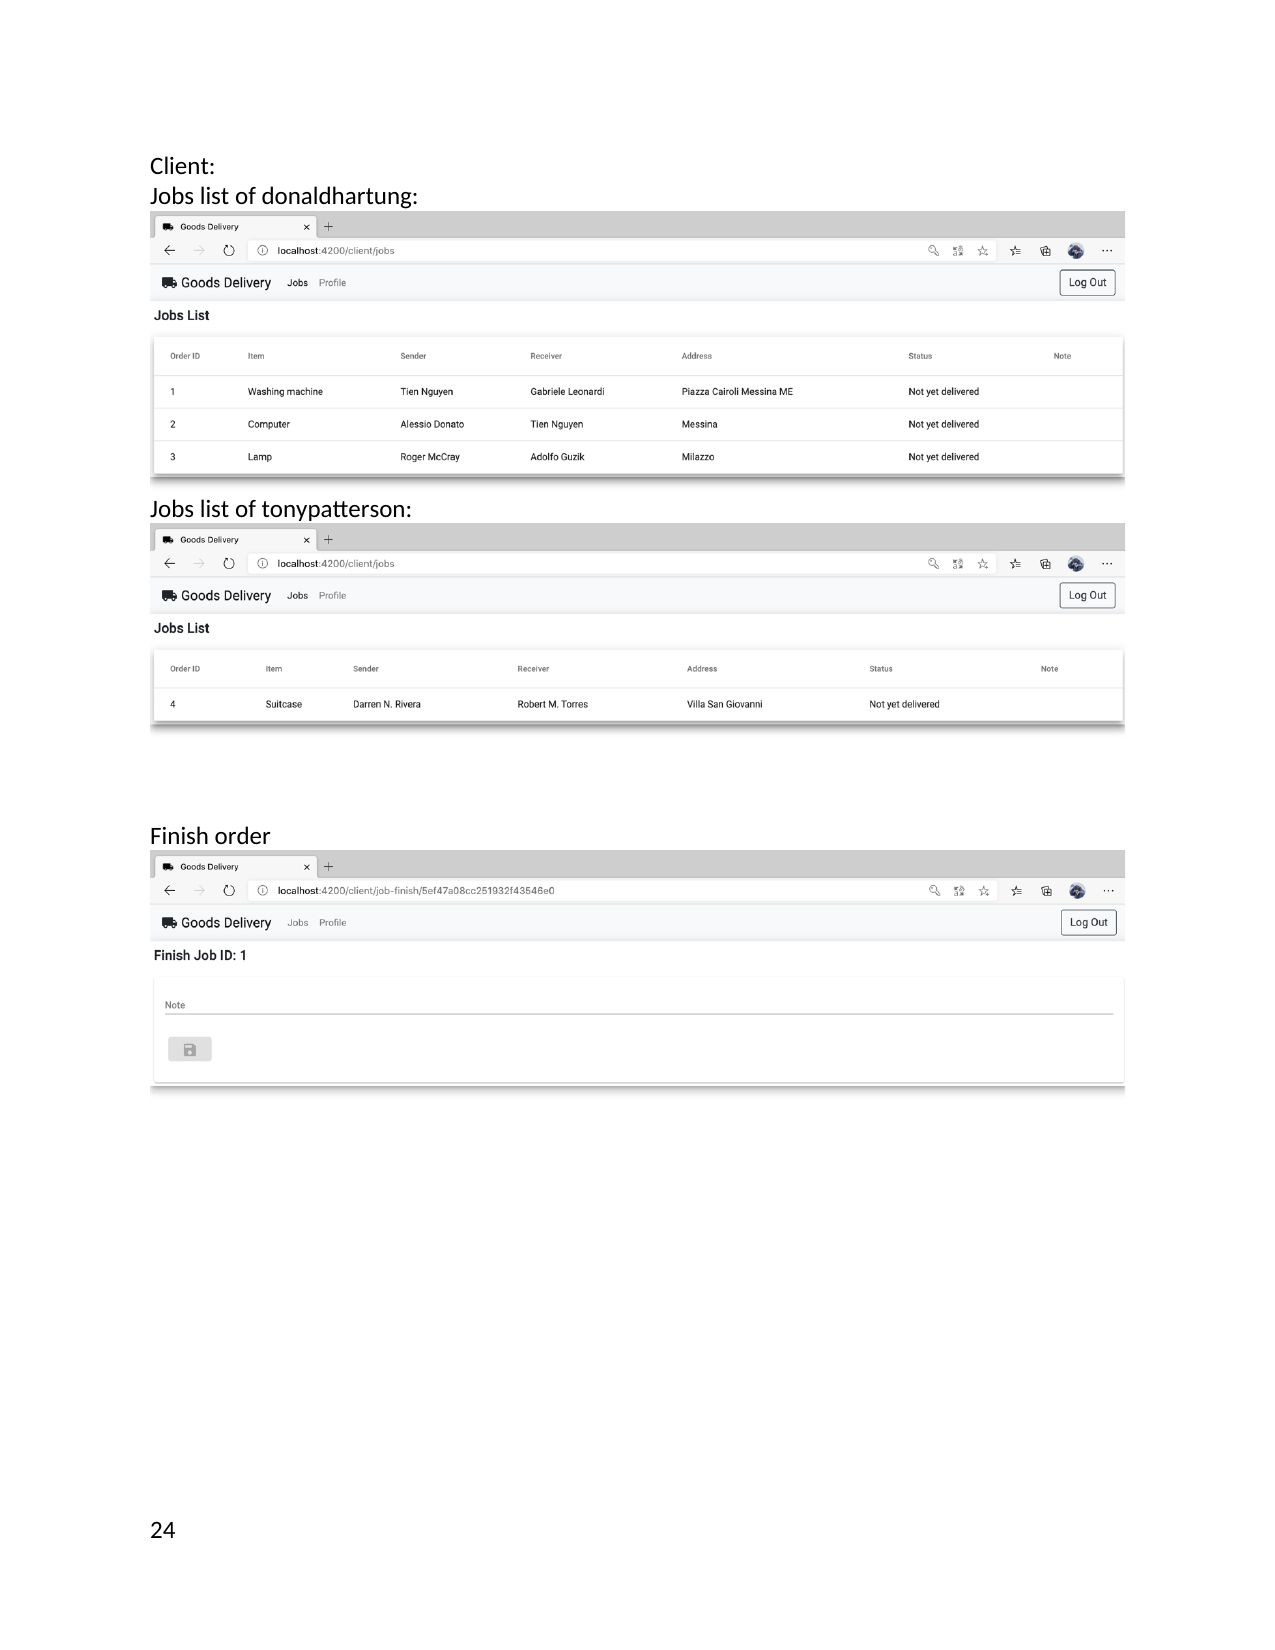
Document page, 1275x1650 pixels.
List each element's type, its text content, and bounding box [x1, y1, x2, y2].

text Finish order [150, 820, 1125, 850]
picture [150, 523, 1125, 820]
text Jobs list of tonypatterson: [150, 494, 1125, 523]
text Client: [150, 150, 1125, 181]
picture [150, 211, 1125, 494]
text Jobs list of donaldhartung: [150, 181, 1125, 211]
picture [150, 850, 1125, 1117]
